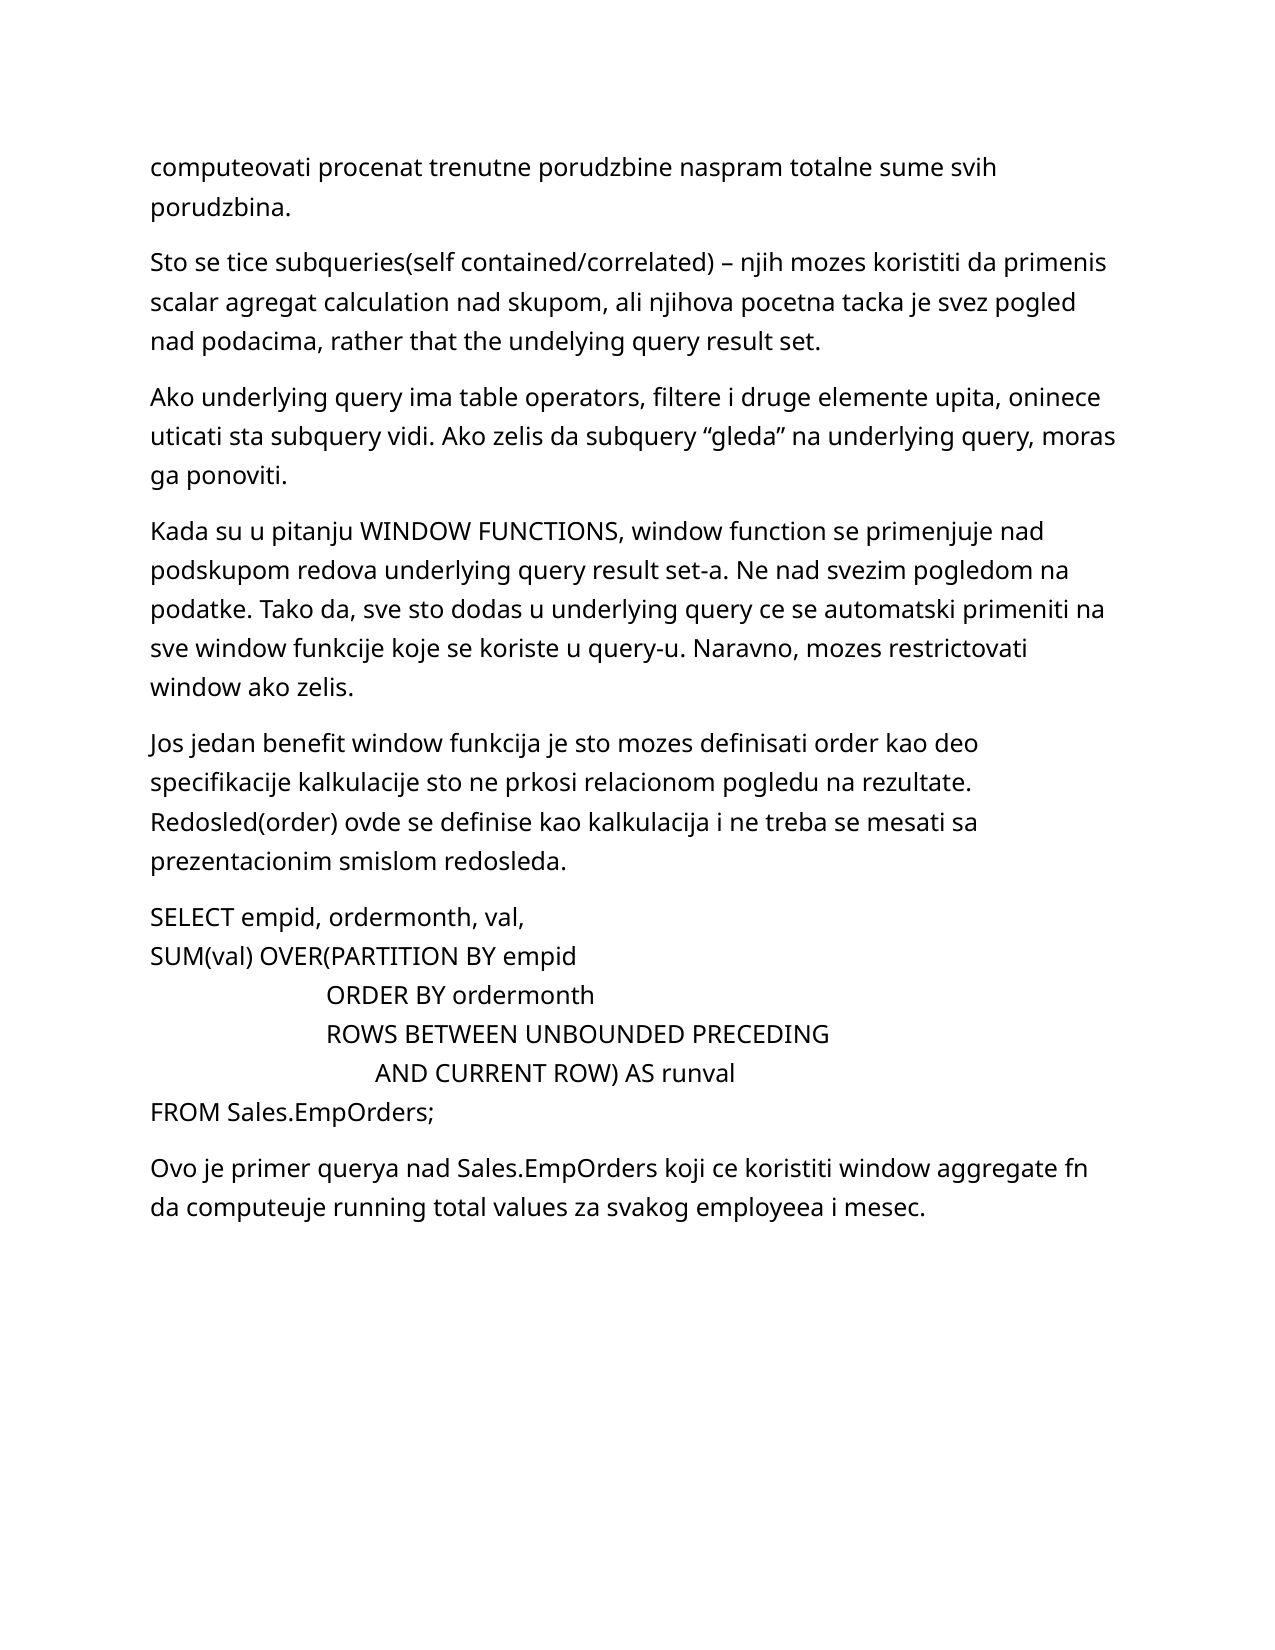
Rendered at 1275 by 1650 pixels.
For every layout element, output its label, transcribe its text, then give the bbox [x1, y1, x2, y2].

text Jos jedan benefit window funkcija je sto mozes definisati order kao deo specifikacije kalkulacije sto ne prkosi relacionom pogledu na rezultate. Redosled(order) ovde se definise kao kalkulacija i ne treba se mesati sa prezentacionim smislom redosleda. [150, 726, 1125, 877]
text Kada su u pitanju WINDOW FUNCTIONS, window function se primenjuje nad podskupom redova underlying query result set-a. Ne nad svezim pogledom na podatke. Tako da, sve sto dodas u underlying query ce se automatski primeniti na sve window funkcije koje se koriste u query-u. Naravno, mozes restrictovati window ako zelis. [150, 513, 1125, 704]
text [150, 150, 1125, 223]
text Ovo je primer querya nad Sales.EmpOrders koji ce koristiti window aggregate fn da computeuje running total values za svakog employeea i mesec. [150, 1151, 1125, 1224]
text Ako underlying query ima table operators, filtere i druge elemente upita, oninece uticati sta subquery vidi. Ako zelis da subquery “gleda” na underlying query, moras ga ponoviti. [150, 379, 1125, 492]
text SELECT empid, ordermonth, val, SUM(val) OVER(PARTITION BY empid ORDER BY ordermonth ROWS BETWEEN UNBOUNDED PRECEDING AND CURRENT ROW) AS runval FROM Sales.EmpOrders; [150, 899, 1125, 1129]
text Sto se tice subqueries(self contained/correlated) – njih mozes koristiti da primenis scalar agregat calculation nad skupom, ali njihova pocetna tacka je svez pogled nad podacima, rather that the undelying query result set. [150, 245, 1125, 357]
